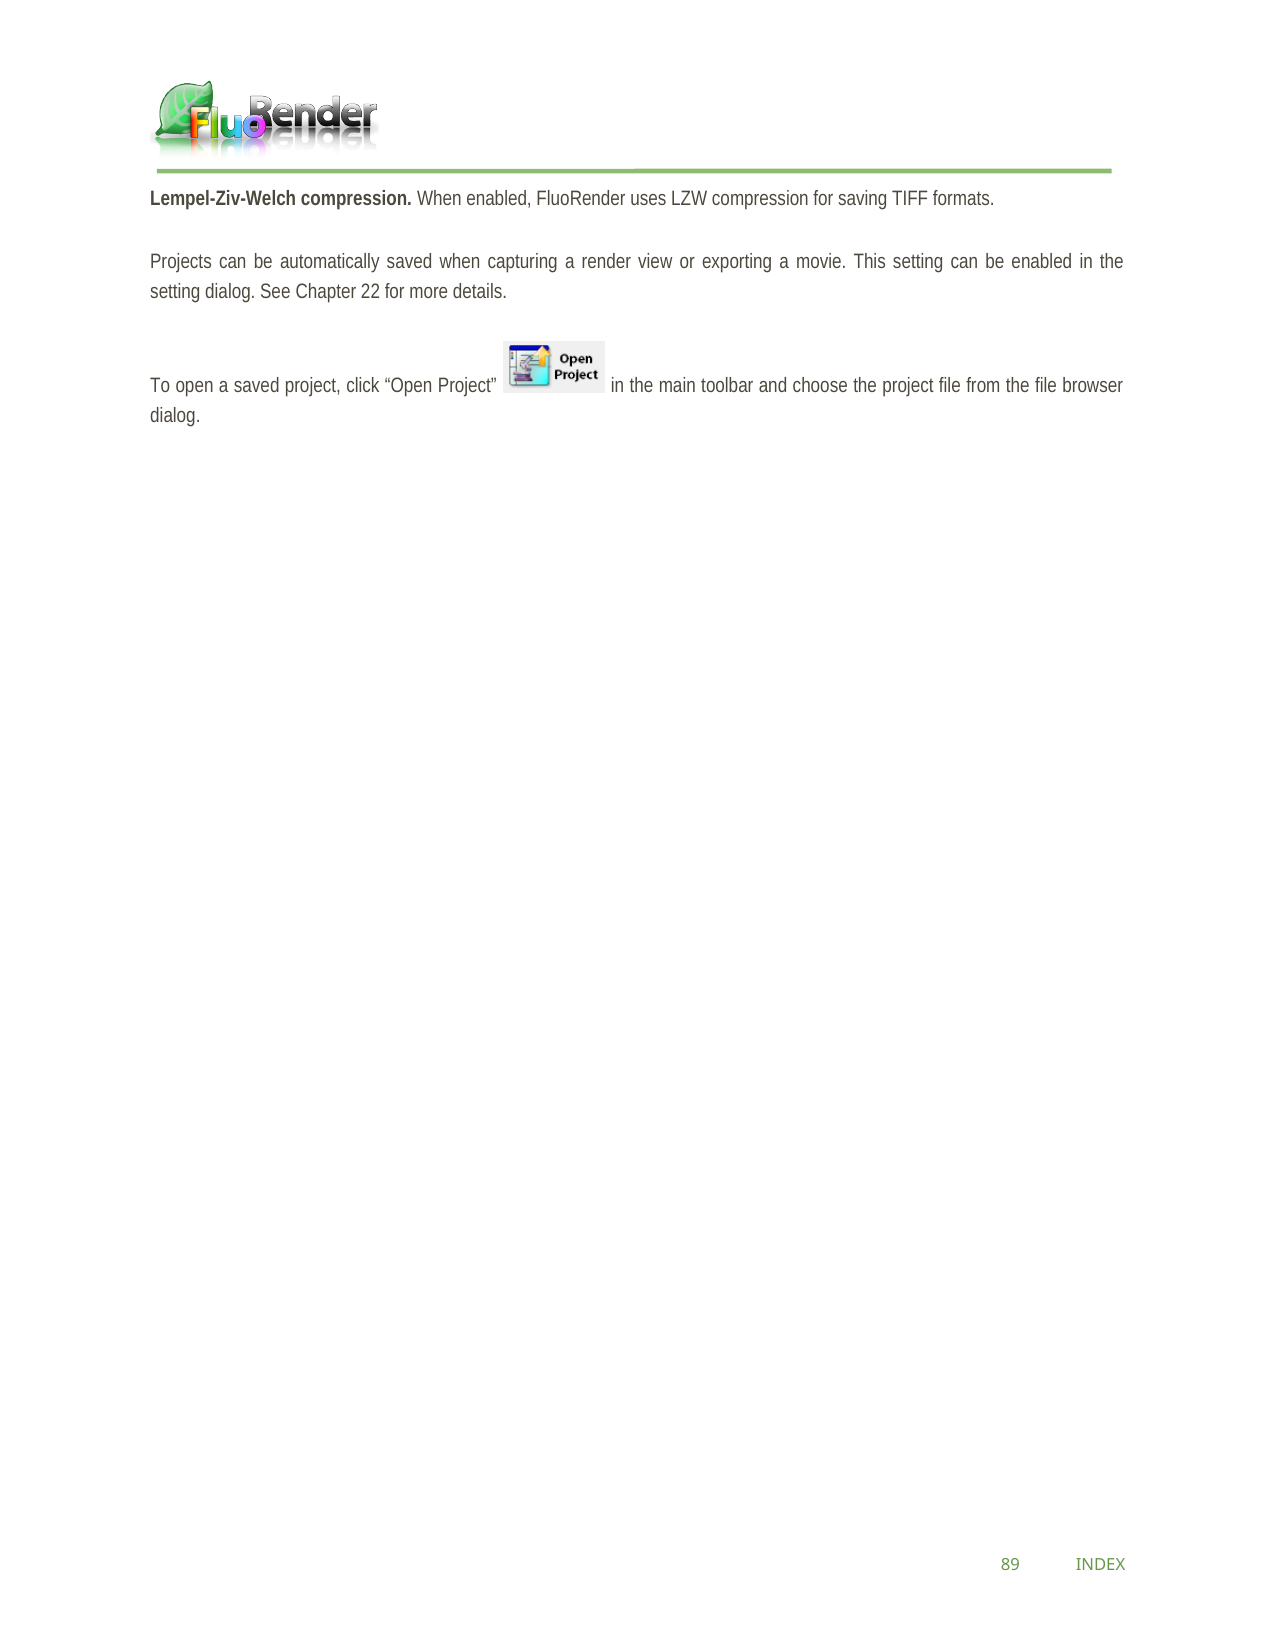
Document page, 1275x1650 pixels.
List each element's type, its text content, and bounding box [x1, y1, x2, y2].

text Projects can be automatically saved when capturing a render view or exporting a movie. This setting can be enabled in the setting dialog. See Chapter 22 for more details. [150, 249, 1125, 302]
text Lempel-Ziv-Welch compression. When enabled, FluoRender uses LZW compression for saving TIFF formats. [150, 185, 1125, 209]
text To open a saved project, click “Open Project” in the main toolbar and choose the project file from the file browser dialog. [150, 342, 1125, 427]
picture [150, 75, 379, 162]
picture [503, 341, 605, 393]
